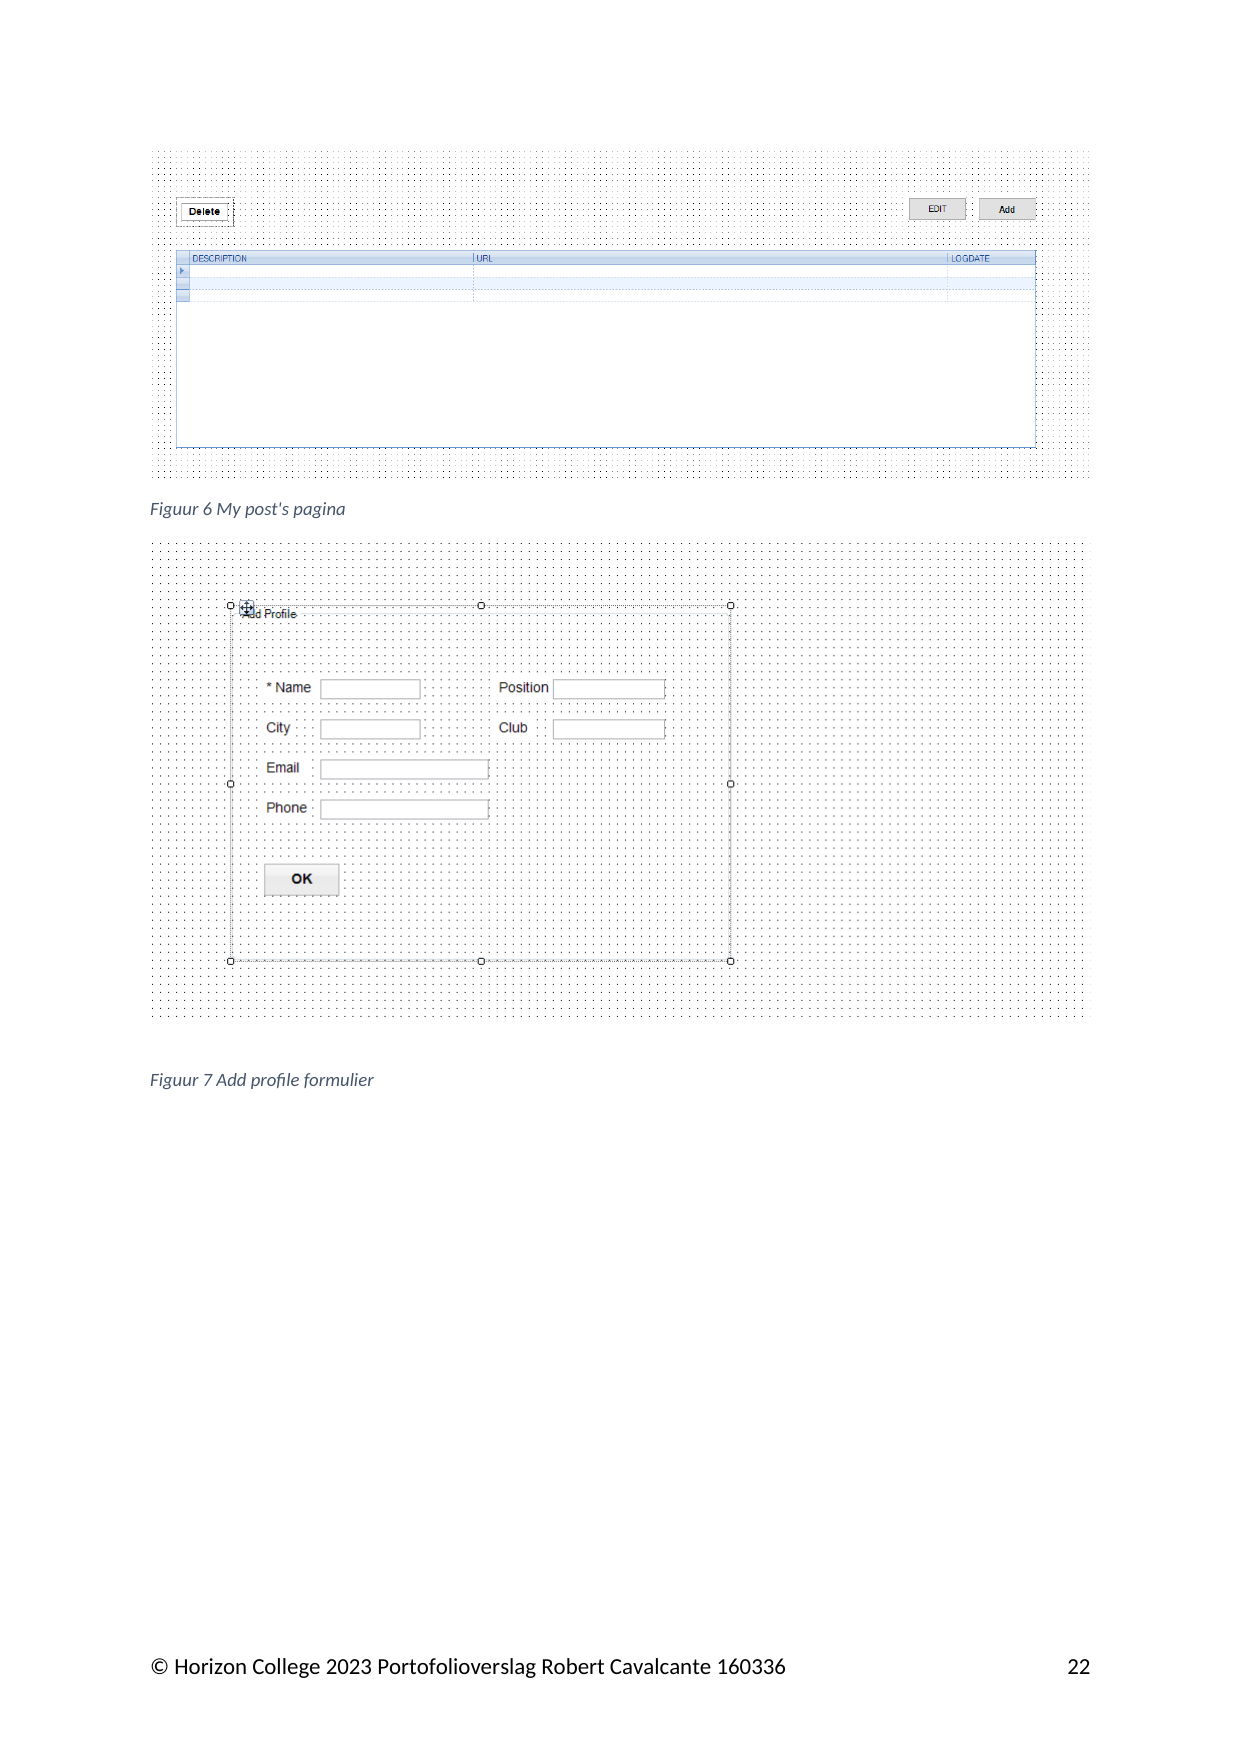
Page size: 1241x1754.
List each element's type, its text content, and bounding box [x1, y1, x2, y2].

text Figuur 7 Add profile formulier [150, 1068, 1090, 1114]
picture [150, 150, 1091, 479]
text Figuur 6 My post's pagina [150, 497, 1090, 520]
picture [150, 541, 1091, 1050]
